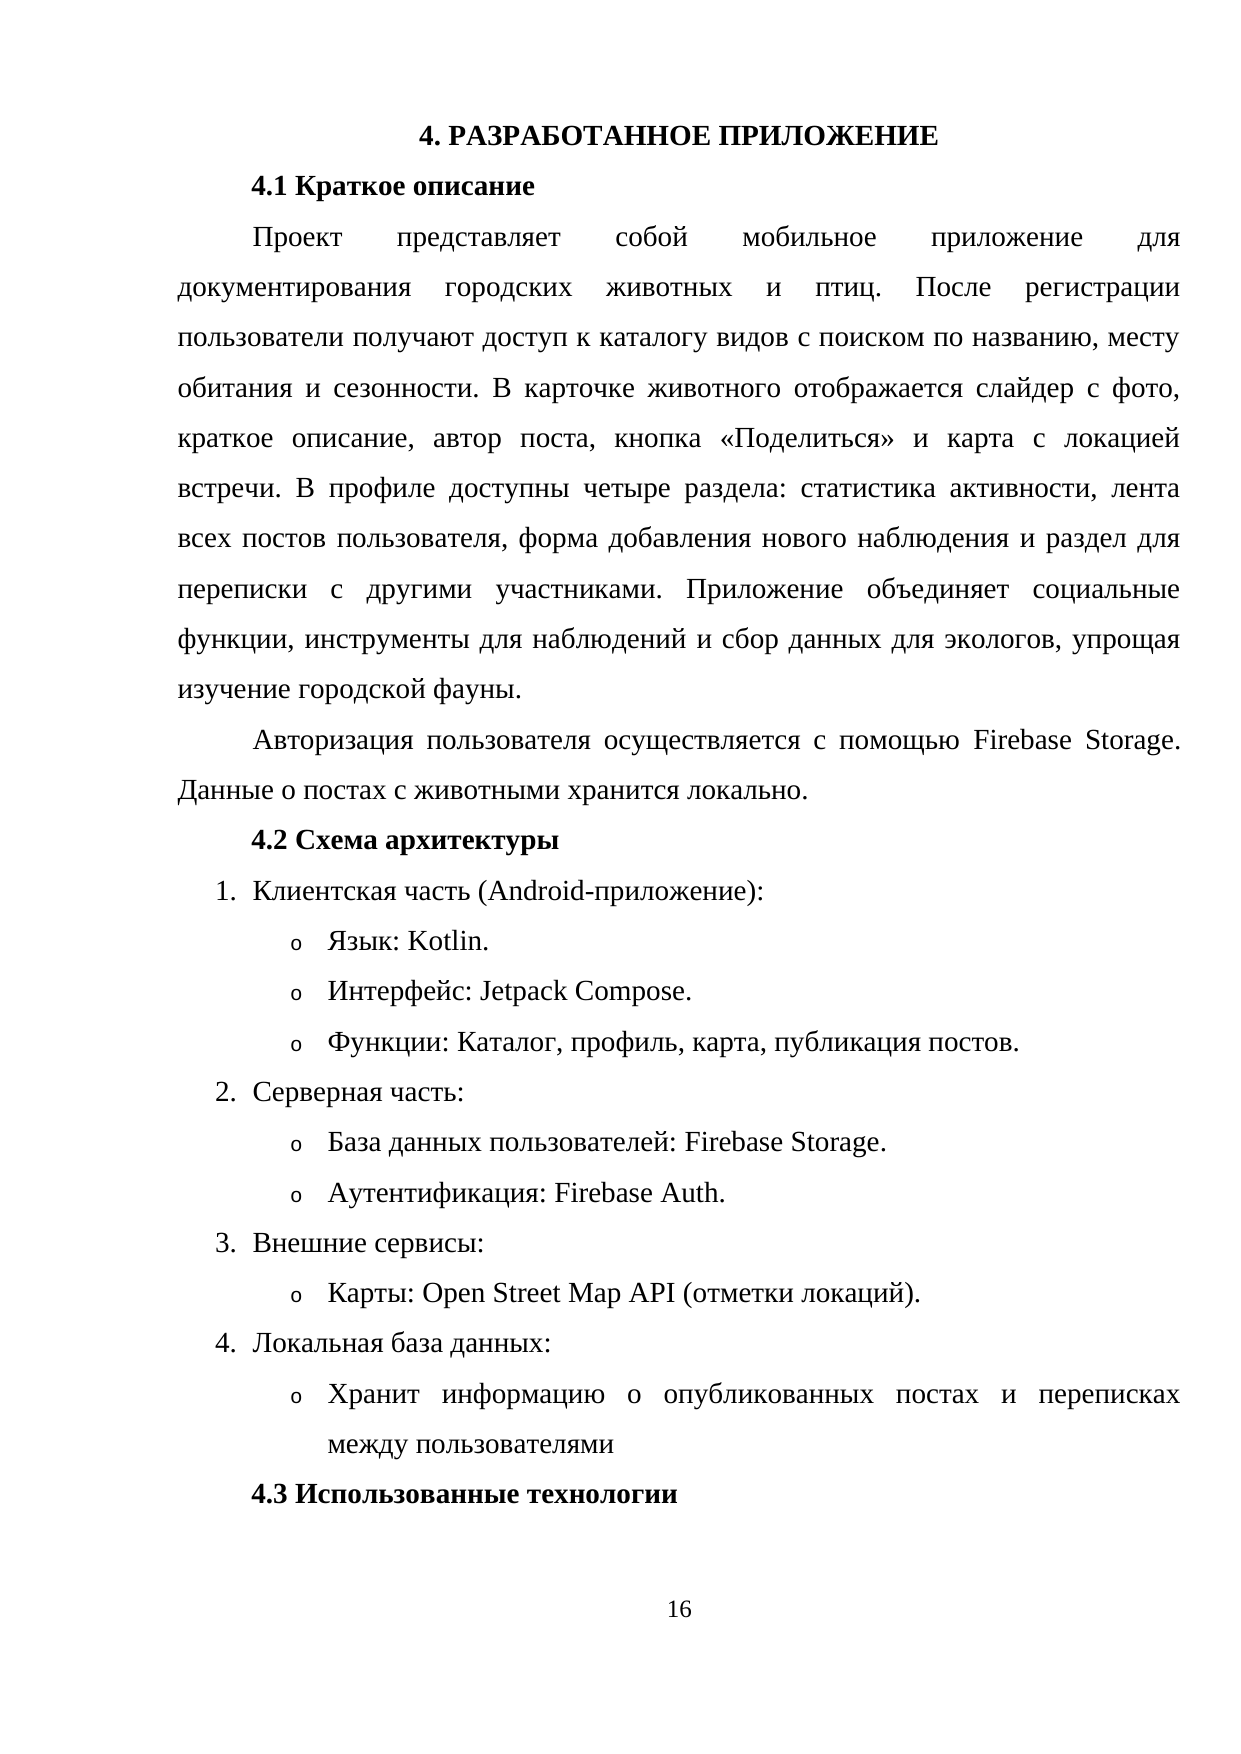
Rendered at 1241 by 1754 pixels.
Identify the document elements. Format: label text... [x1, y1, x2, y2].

list Язык: Kotlin. [290, 923, 1181, 957]
list Внешние сервисы: [215, 1225, 1181, 1258]
list Карты: Open Street Map API (отметки локаций). [290, 1275, 1181, 1309]
subtitle 4.1 Краткое описание [177, 168, 1181, 202]
subtitle 4.3 Использованные технологии [177, 1477, 1181, 1510]
list Аутентификация: Firebase Auth. [290, 1175, 1181, 1208]
list Интерфейс: Jetpack Compose. [290, 973, 1181, 1007]
list Клиентская часть (Android-приложение): [215, 873, 1181, 906]
list Серверная часть: [215, 1074, 1181, 1108]
list База данных пользователей: Firebase Storage. [290, 1124, 1181, 1158]
subtitle 4. РАЗРАБОТАННОЕ ПРИЛОЖЕНИЕ [177, 118, 1181, 152]
list Хранит информацию о опубликованных постах и переписках между пользователями [290, 1376, 1181, 1460]
list Функции: Каталог, профиль, карта, публикация постов. [290, 1024, 1181, 1057]
text Проект представляет собой мобильное приложение для документирования городских животных и птиц. После регистрации пользователи получают доступ к каталогу видов с поиском по названию, месту обитания и сезонности. В карточке животного отображается слайдер с фото, краткое описание, автор поста, кнопка «Поделиться» и карта с локацией встречи. В профиле доступны четыре раздела: статистика активности, лента всех постов пользователя, форма добавления нового наблюдения и раздел для переписки с другими участниками. Приложение объединяет социальные функции, инструменты для наблюдений и сбор данных для экологов, упрощая изучение городской фауны. [177, 219, 1181, 705]
text Авторизация пользователя осуществляется с помощью Firebase Storage. Данные о постах с животными хранится локально. [177, 722, 1181, 806]
list Локальная база данных: [215, 1326, 1181, 1359]
subtitle 4.2 Схема архитектуры [177, 822, 1181, 856]
